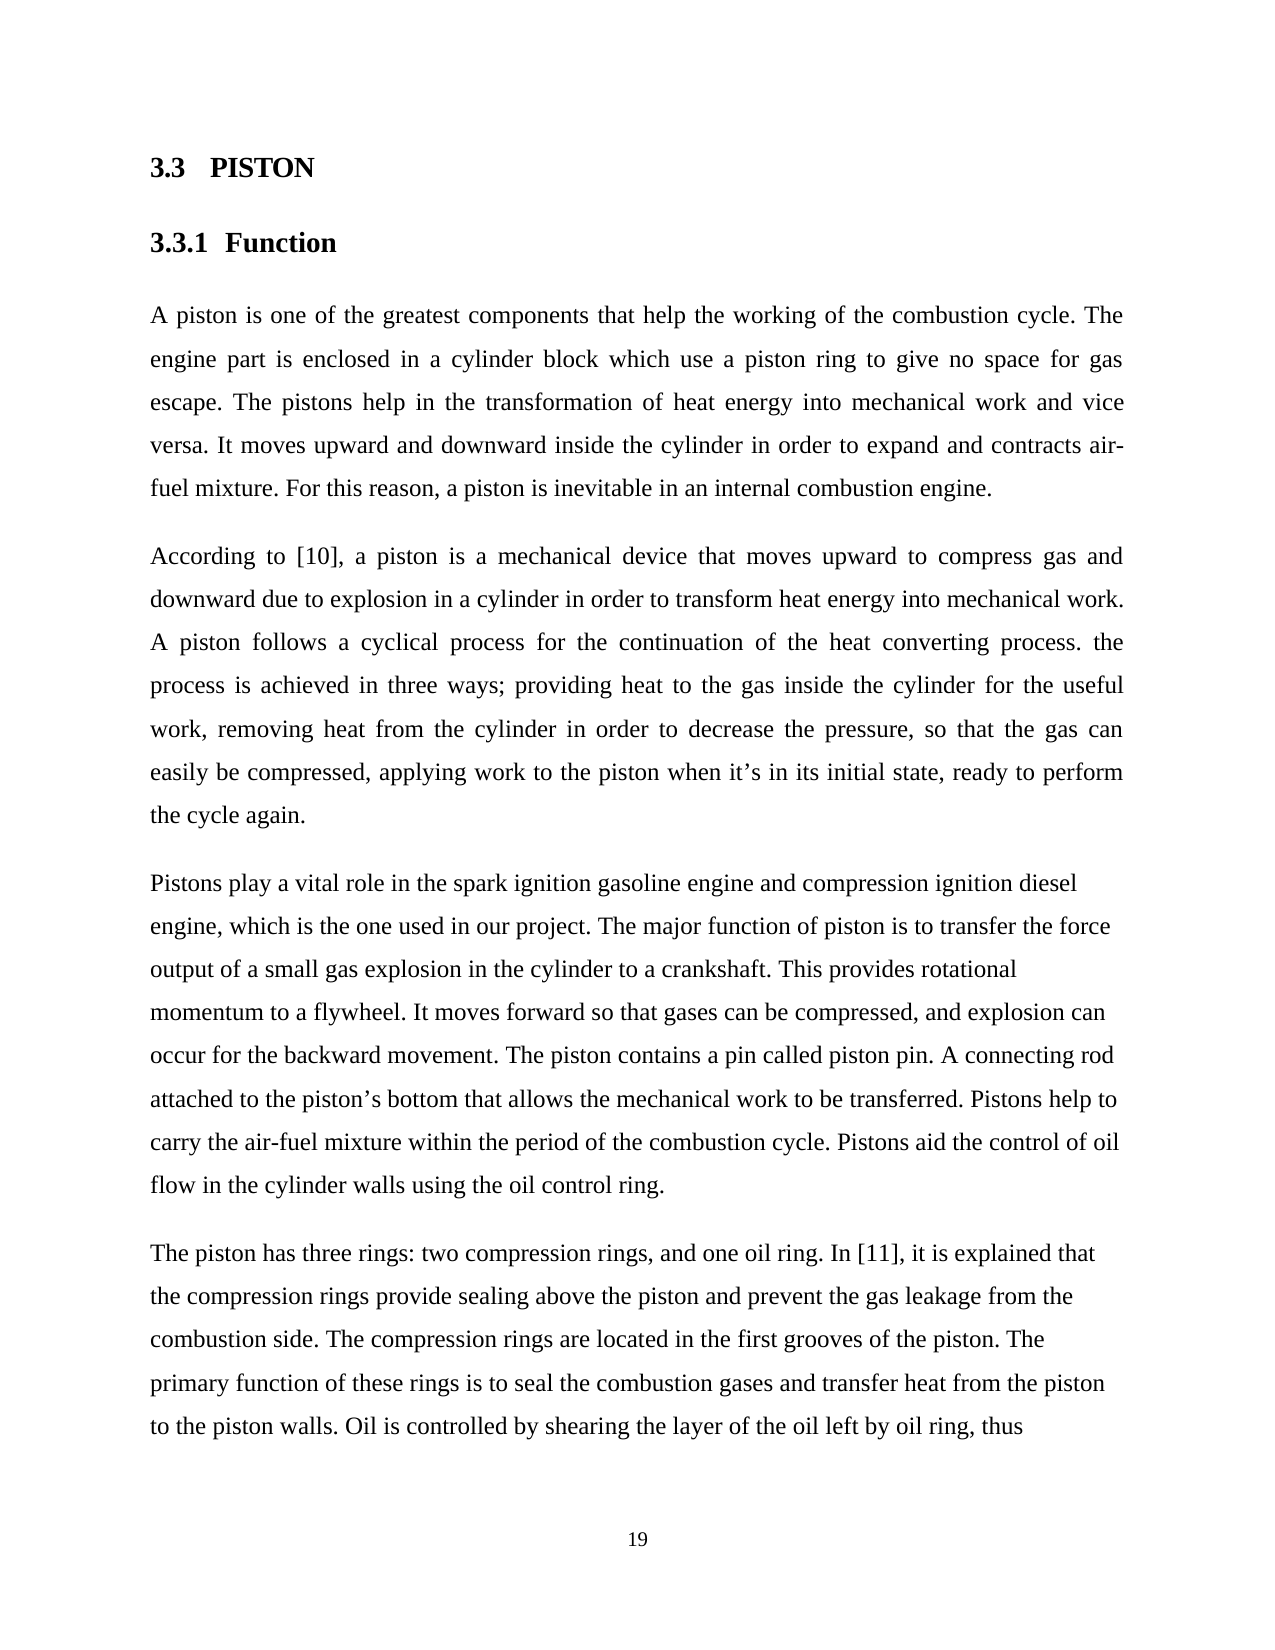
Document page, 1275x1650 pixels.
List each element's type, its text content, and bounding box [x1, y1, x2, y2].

text A piston is one of the greatest components that help the working of the combustion cycle. The engine part is enclosed in a cylinder block which use a piston ring to give no space for gas escape. The pistons help in the transformation of heat energy into mechanical work and vice versa. It moves upward and downward inside the cylinder in order to expand and contracts air-fuel mixture. For this reason, a piston is inevitable in an internal combustion engine. [150, 301, 1125, 502]
subtitle 3.3 Piston [150, 150, 1065, 183]
text Pistons play a vital role in the spark ignition gasoline engine and compression ignition diesel engine, which is the one used in our project. The major function of piston is to transfer the force output of a small gas explosion in the cylinder to a crankshaft. This provides rotational momentum to a flywheel. It moves forward so that gases can be compressed, and explosion can occur for the backward movement. The piston contains a pin called piston pin. A connecting rod attached to the piston’s bottom that allows the mechanical work to be transferred. Pistons help to carry the air-fuel mixture within the period of the combustion cycle. Pistons aid the control of oil flow in the cylinder walls using the oil control ring. [150, 868, 1125, 1199]
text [150, 1238, 1125, 1440]
subtitle 3.3.1 Function [150, 225, 1050, 259]
text According to [10], a piston is a mechanical device that moves upward to compress gas and downward due to explosion in a cylinder in order to transform heat energy into mechanical work. A piston follows a cyclical process for the continuation of the heat converting process. the process is achieved in three ways; providing heat to the gas inside the cylinder for the useful work, removing heat from the cylinder in order to decrease the pressure, so that the gas can easily be compressed, applying work to the piston when it’s in its initial state, ready to perform the cycle again. [150, 541, 1125, 829]
